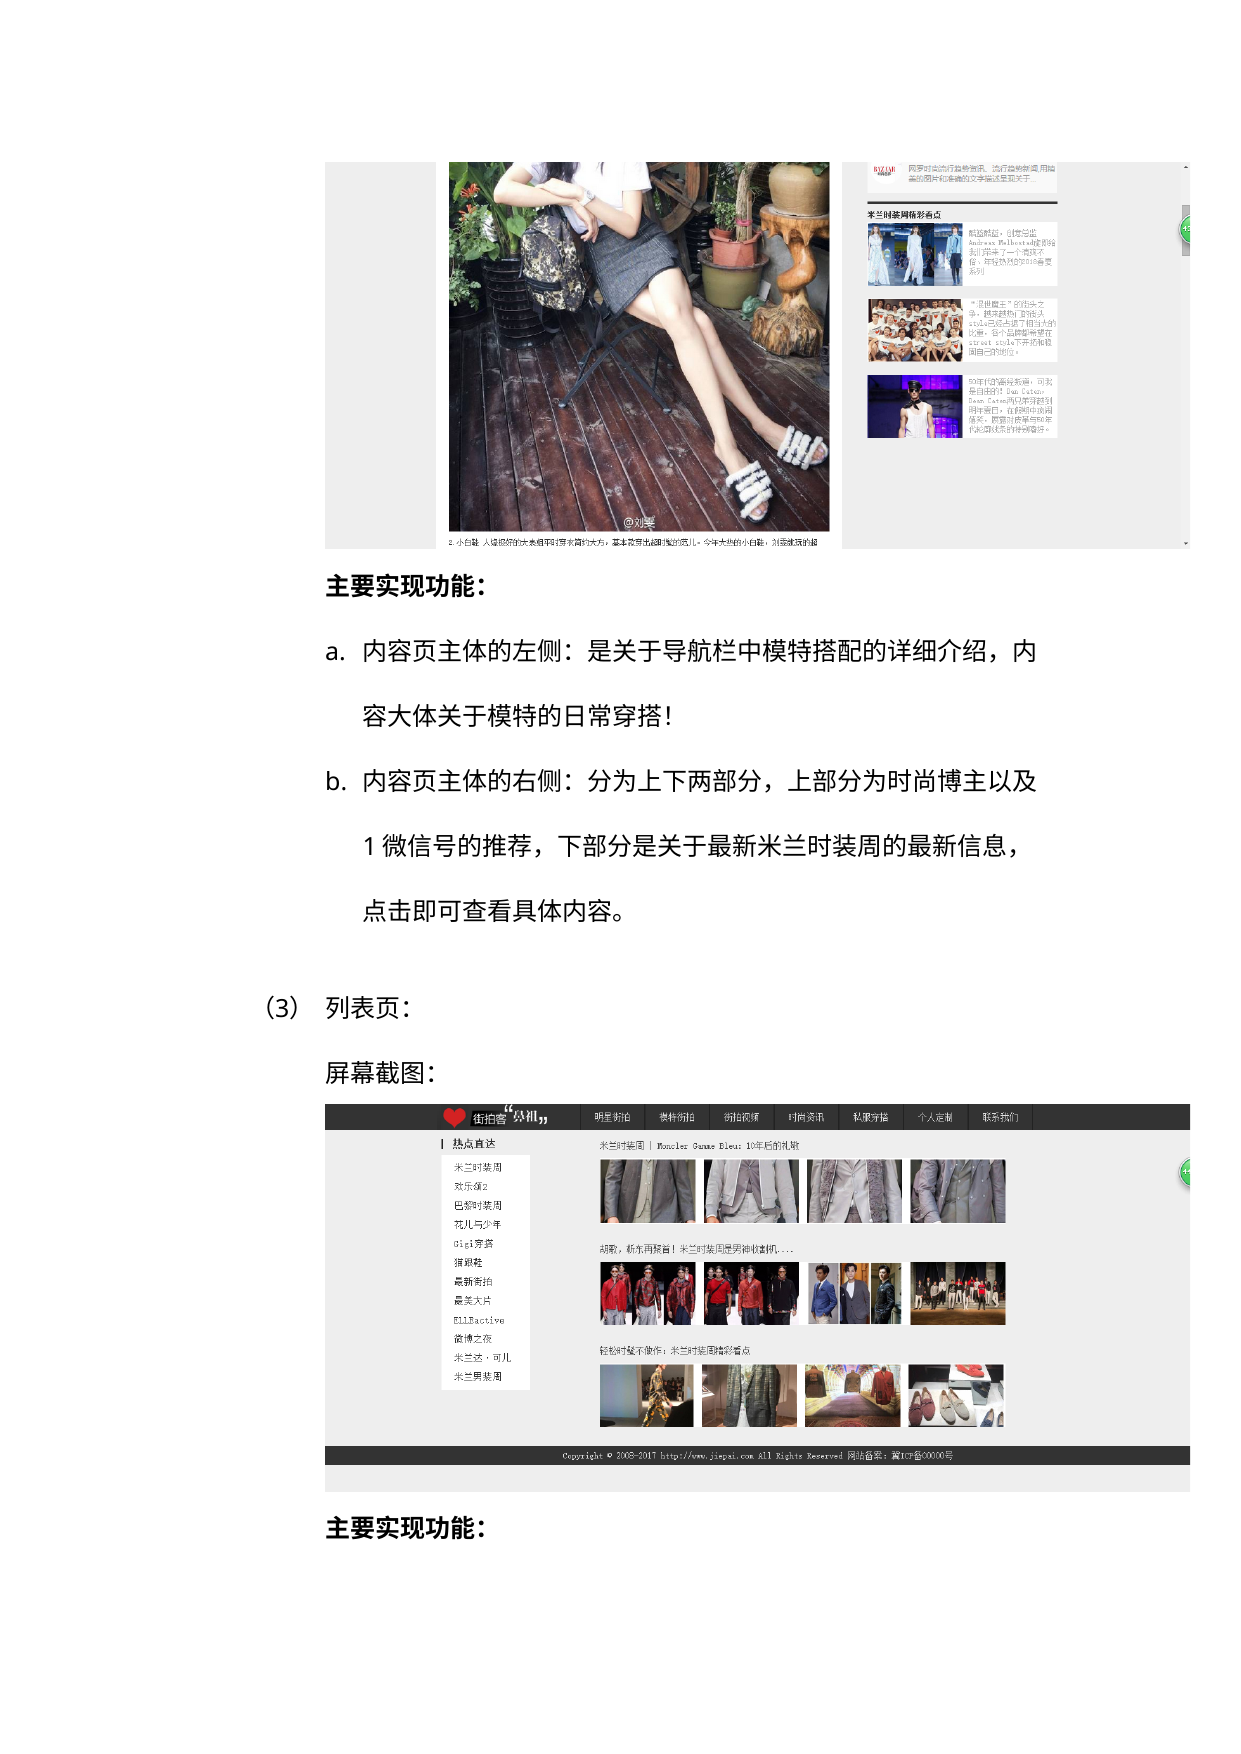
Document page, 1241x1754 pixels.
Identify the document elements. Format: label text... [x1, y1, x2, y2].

list 列表页： [250, 974, 1053, 1039]
list 主要实现功能： [325, 1494, 1053, 1559]
picture [325, 162, 1191, 549]
list 内容页主体的左侧：是关于导航栏中模特搭配的详细介绍，内容大体关于模特的日常穿搭！ [325, 617, 1053, 747]
list 内容页主体的右侧：分为上下两部分，上部分为时尚博主以及1微信号的推荐，下部分是关于最新米兰时装周的最新信息，点击即可查看具体内容。 [325, 747, 1053, 942]
list 屏幕截图： [325, 1039, 1053, 1104]
picture [325, 1104, 1191, 1492]
list 主要实现功能： [325, 552, 1053, 617]
